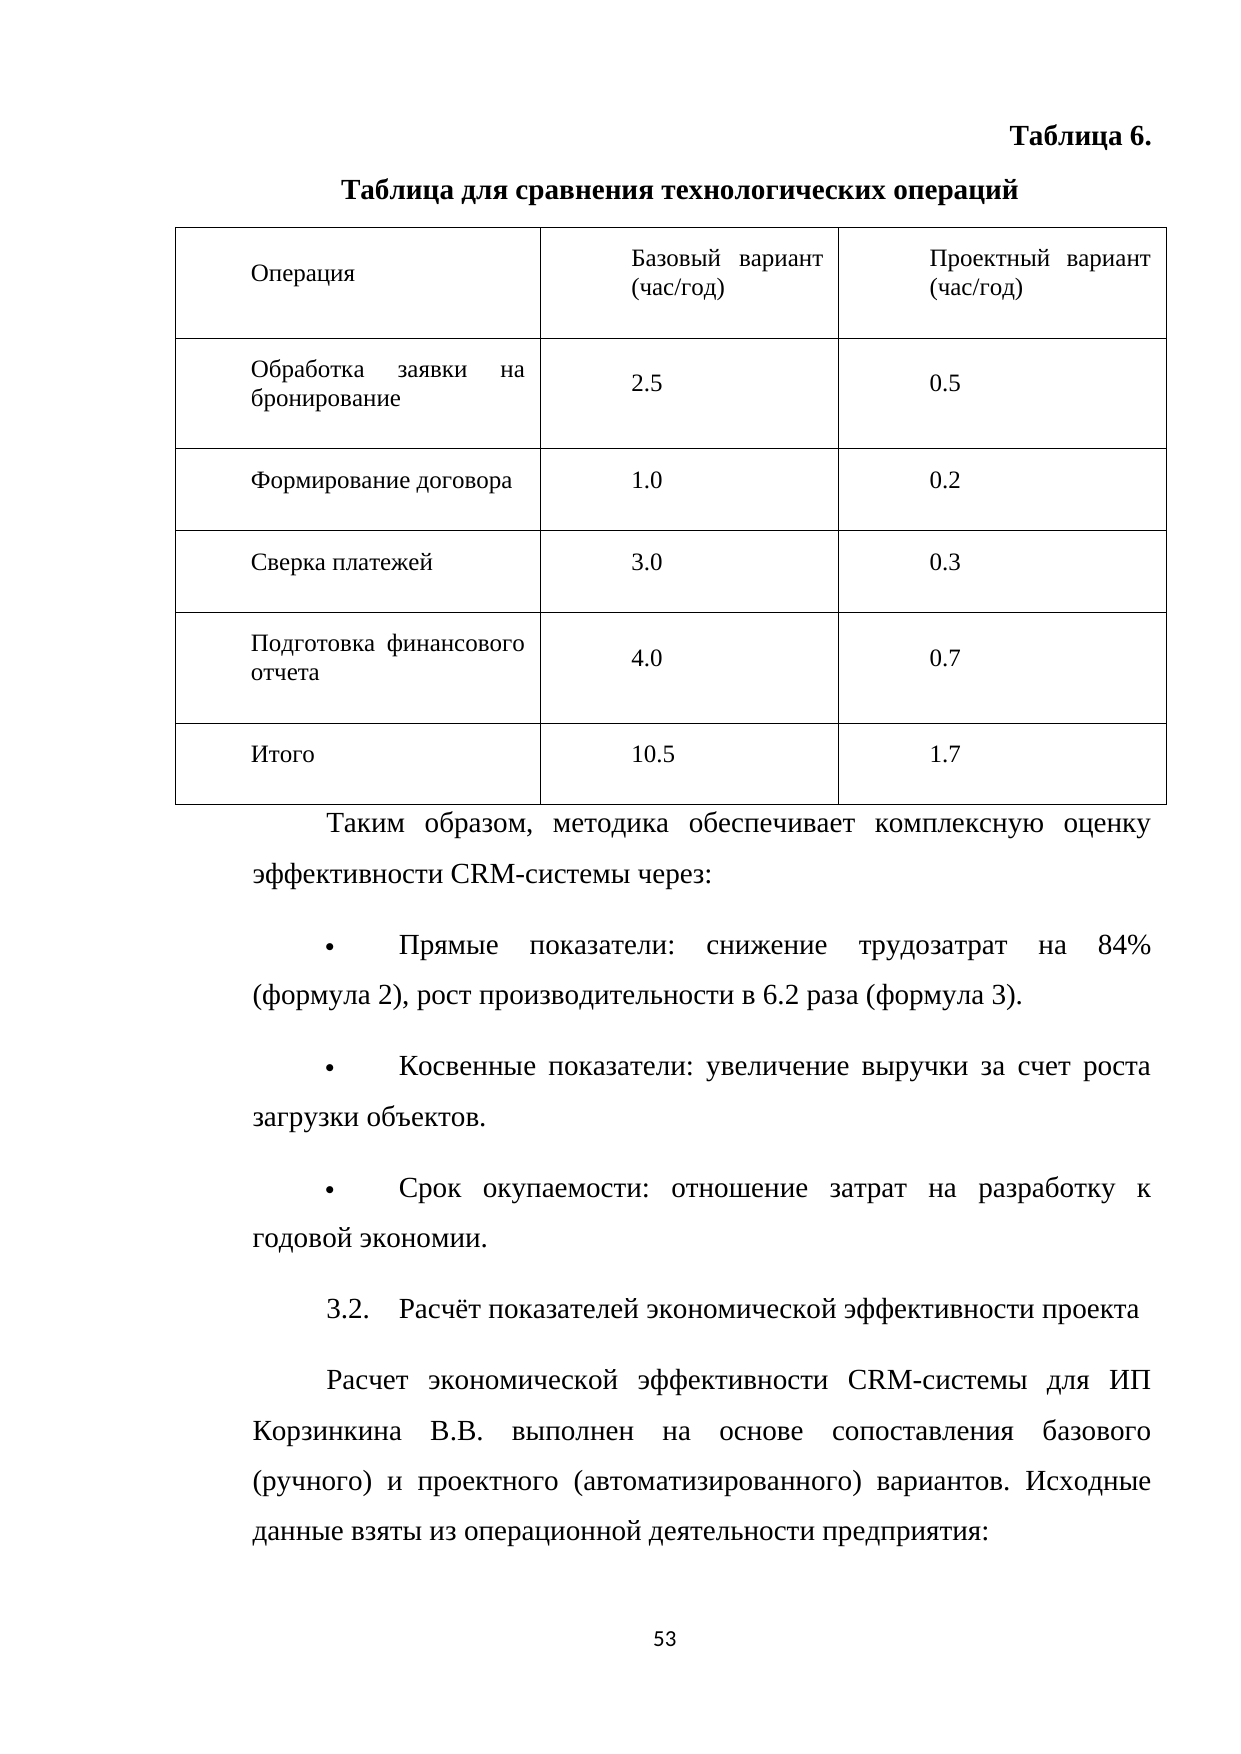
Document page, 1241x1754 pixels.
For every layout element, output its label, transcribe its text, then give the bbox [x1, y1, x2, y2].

table_cell 0.2 [839, 449, 1166, 530]
table_cell 10.5 [541, 724, 838, 804]
table_cell 1.7 [839, 724, 1166, 804]
list Таблица 6. [252, 118, 1152, 152]
table_cell Формирование договора [176, 449, 540, 530]
list Расчет экономической эффективности CRM-системы для ИП Корзинкина В.В. выполнен на основе сопоставления базового (ручного) и проектного (автоматизированного) вариантов. Исходные данные взяты из операционной деятельности предприятия: [252, 1362, 1152, 1547]
list Таким образом, методика обеспечивает комплексную оценку эффективности CRM-системы через: [252, 805, 1152, 889]
list Срок окупаемости: отношение затрат на разработку к годовой экономии. [252, 1170, 1152, 1254]
table_cell Обработка заявки на бронирование [176, 339, 540, 448]
table_header Проектный вариант (час/год) [839, 228, 1166, 337]
table_cell 2.5 [541, 339, 838, 448]
table_header Операция [176, 228, 540, 337]
table_cell Итого [176, 724, 540, 804]
list Прямые показатели: снижение трудозатрат на 84% (формула 2), рост производительности в 6.2 раза (формула 3). [252, 927, 1152, 1011]
table_header Базовый вариант (час/год) [541, 228, 838, 337]
table_cell Подготовка финансового отчета [176, 613, 540, 722]
table_cell 0.3 [839, 531, 1166, 612]
table_cell 1.0 [541, 449, 838, 530]
table_cell 0.5 [839, 339, 1166, 448]
list Расчёт показателей экономической эффективности проекта [252, 1291, 1152, 1325]
table_cell 0.7 [839, 613, 1166, 722]
list Таблица для сравнения технологических операций [252, 172, 1152, 206]
list Косвенные показатели: увеличение выручки за счет роста загрузки объектов. [252, 1048, 1152, 1132]
table_cell 4.0 [541, 613, 838, 722]
table_cell 3.0 [541, 531, 838, 612]
table_cell Сверка платежей [176, 531, 540, 612]
